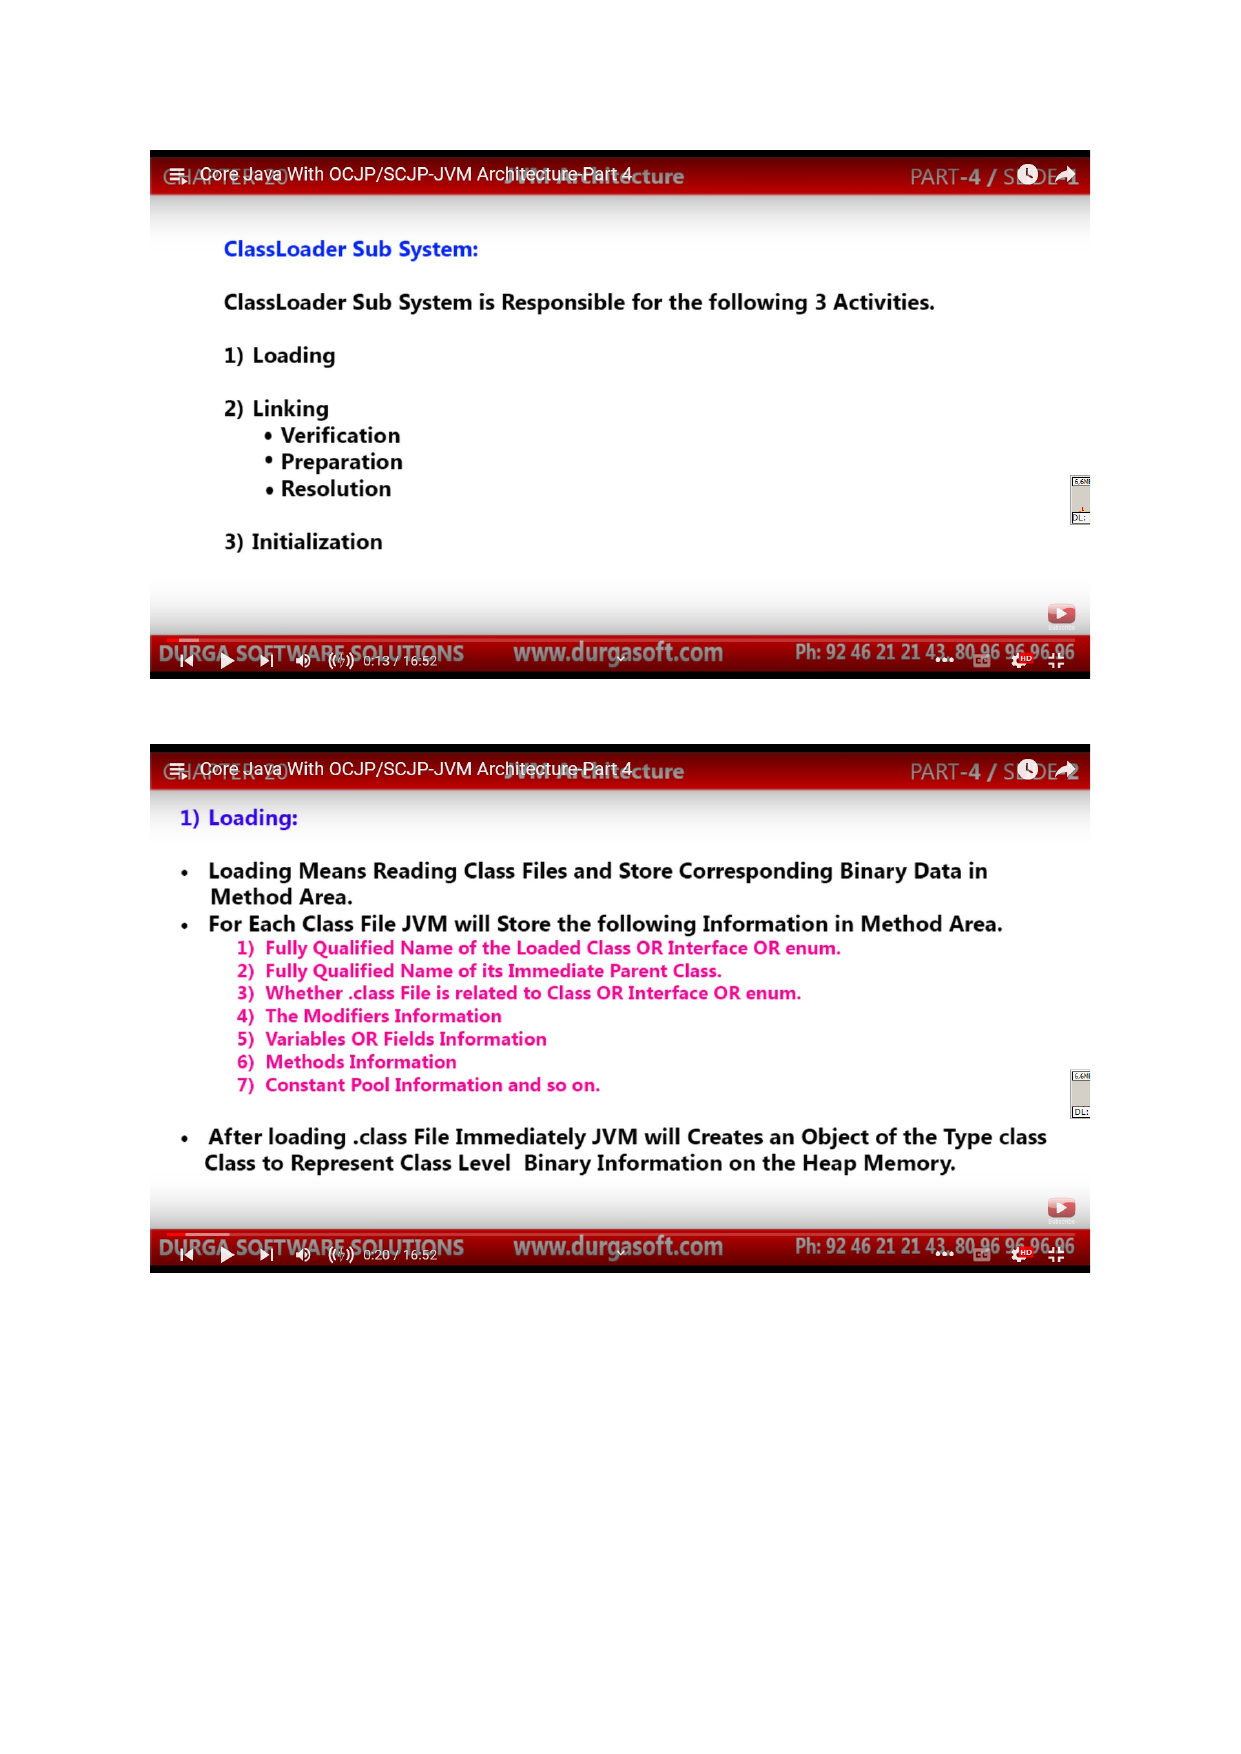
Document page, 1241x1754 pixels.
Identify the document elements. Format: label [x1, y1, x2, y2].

picture [150, 744, 1091, 1273]
picture [150, 150, 1091, 679]
